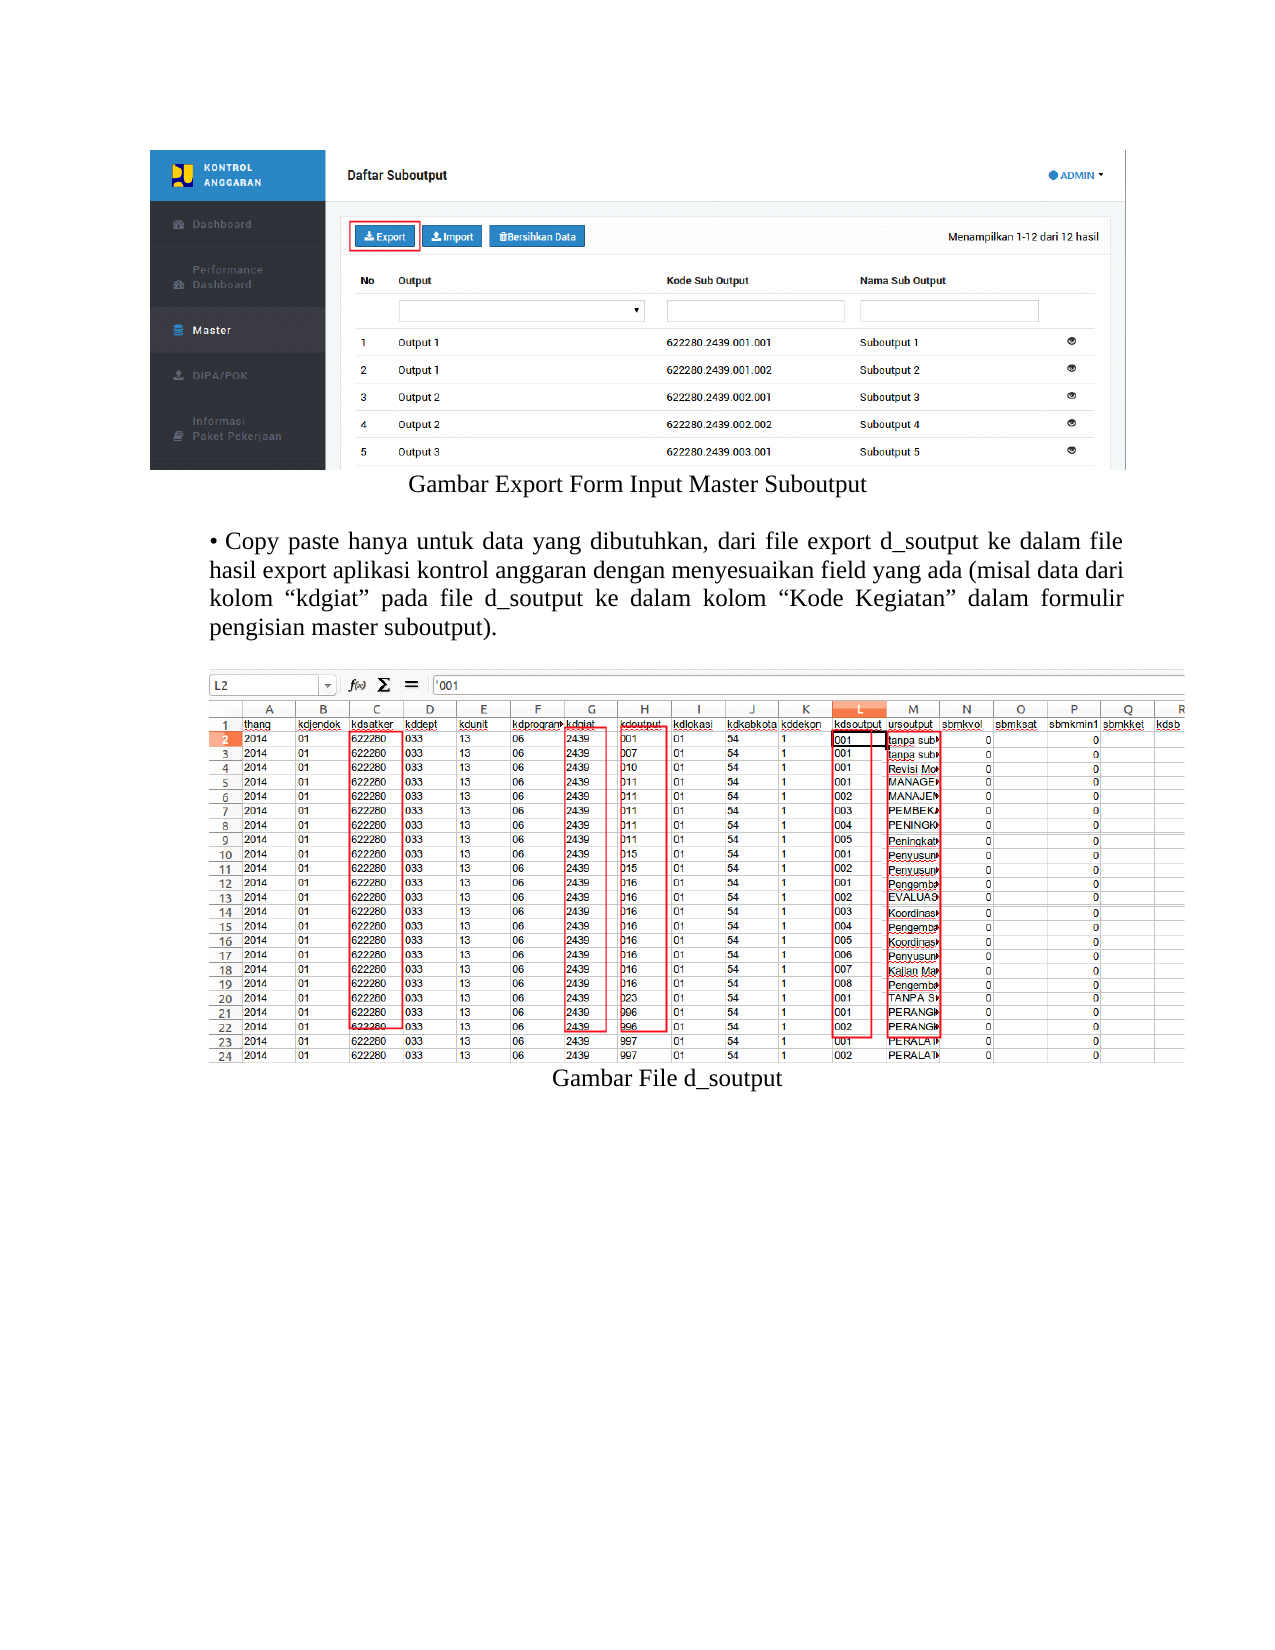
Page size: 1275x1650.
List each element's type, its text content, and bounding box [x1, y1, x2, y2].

picture [209, 669, 1185, 1063]
text Gambar File d_soutput [209, 1063, 1125, 1091]
list Copy paste hanya untuk data yang dibutuhkan, dari file export d_soutput ke dalam file hasil export aplikasi kontrol anggaran dengan menyesuaikan field yang ada (misal data dari kolom “kdgiat” pada file d_soutput ke dalam kolom “Kode Kegiatan” dalam formulir pengisian master suboutput). [209, 526, 1125, 641]
picture [150, 150, 1126, 470]
text Gambar Export Form Input Master Suboutput [150, 470, 1125, 498]
